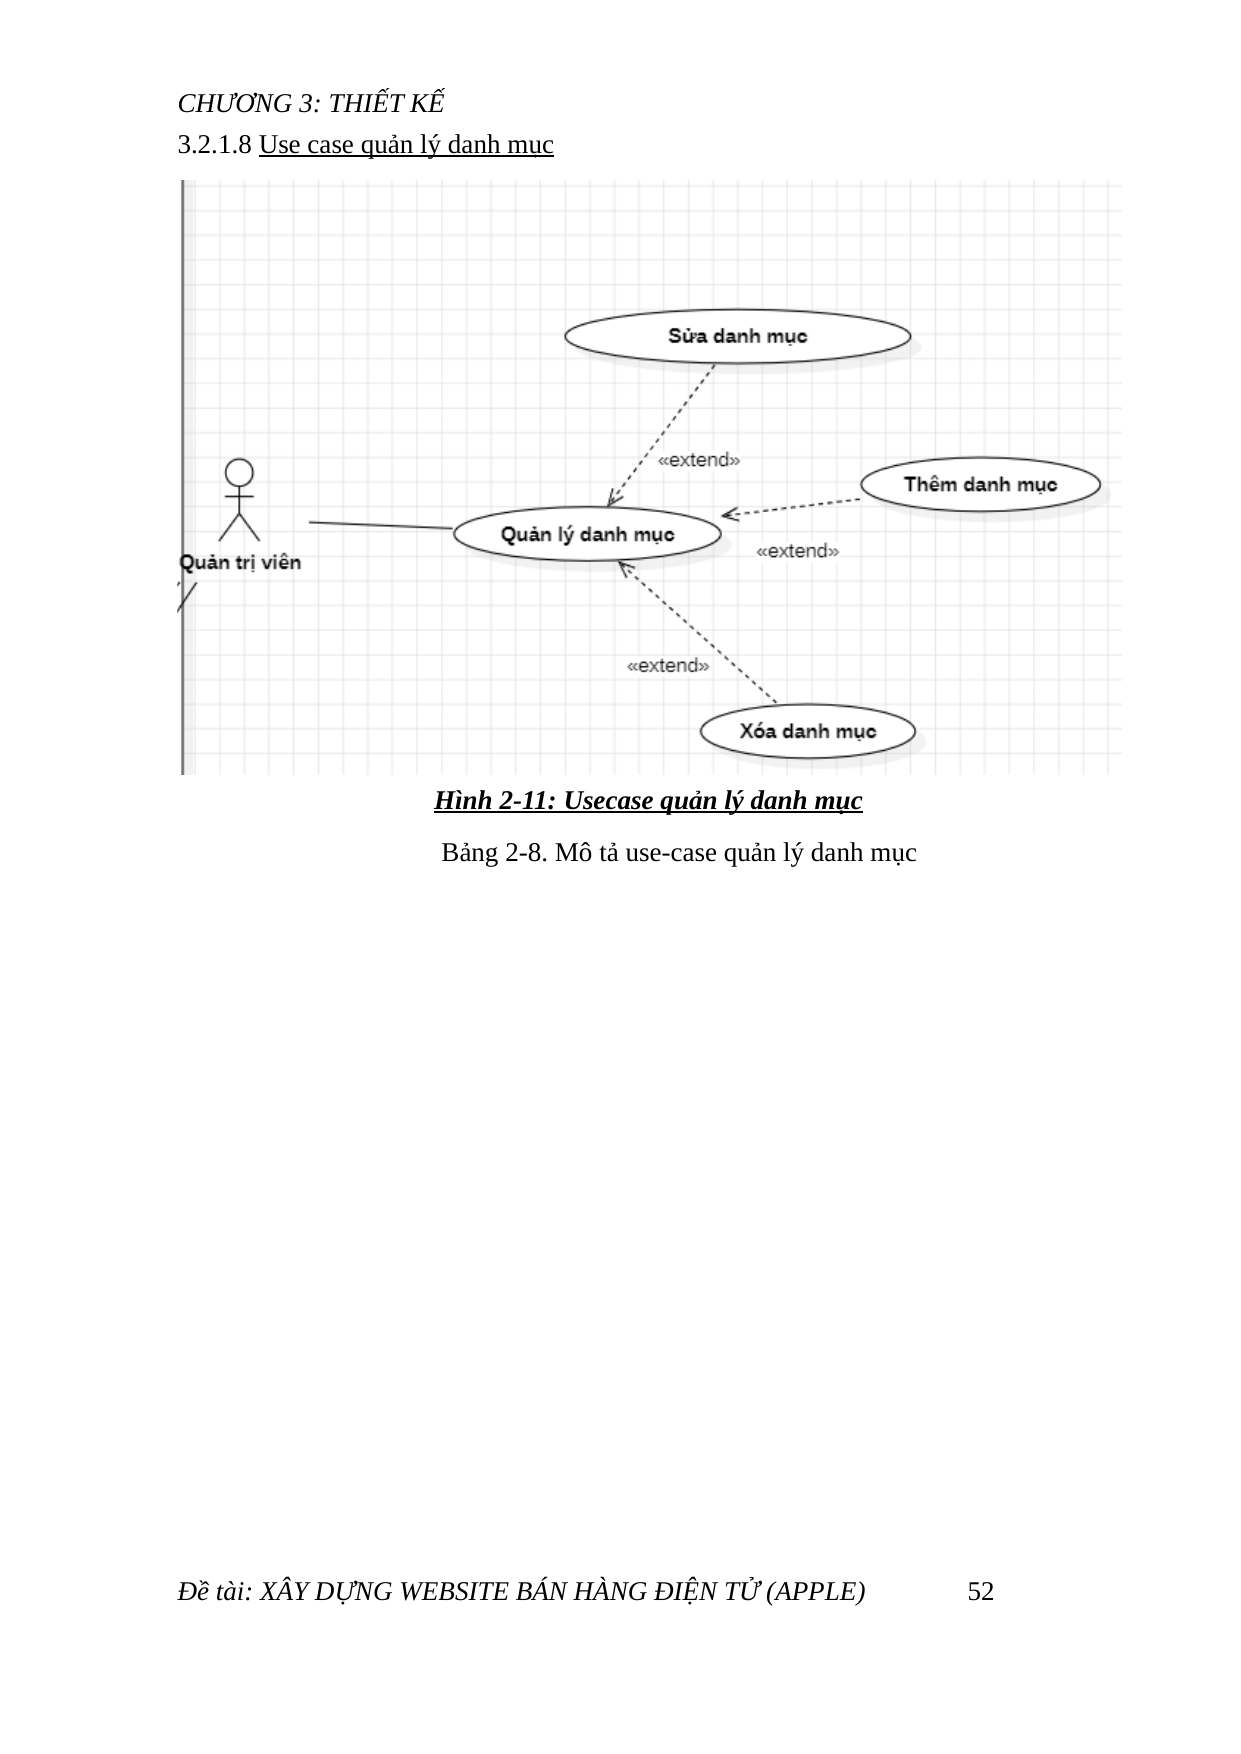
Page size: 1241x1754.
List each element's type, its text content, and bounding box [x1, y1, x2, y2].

text Hình 2-11: Usecase quản lý danh mục [177, 784, 1122, 815]
text Bảng 2-8. Mô tả use-case quản lý danh mục [177, 836, 1122, 867]
picture [177, 180, 1123, 775]
subtitle 3.2.1.8 Use case quản lý danh mục [177, 128, 1122, 159]
